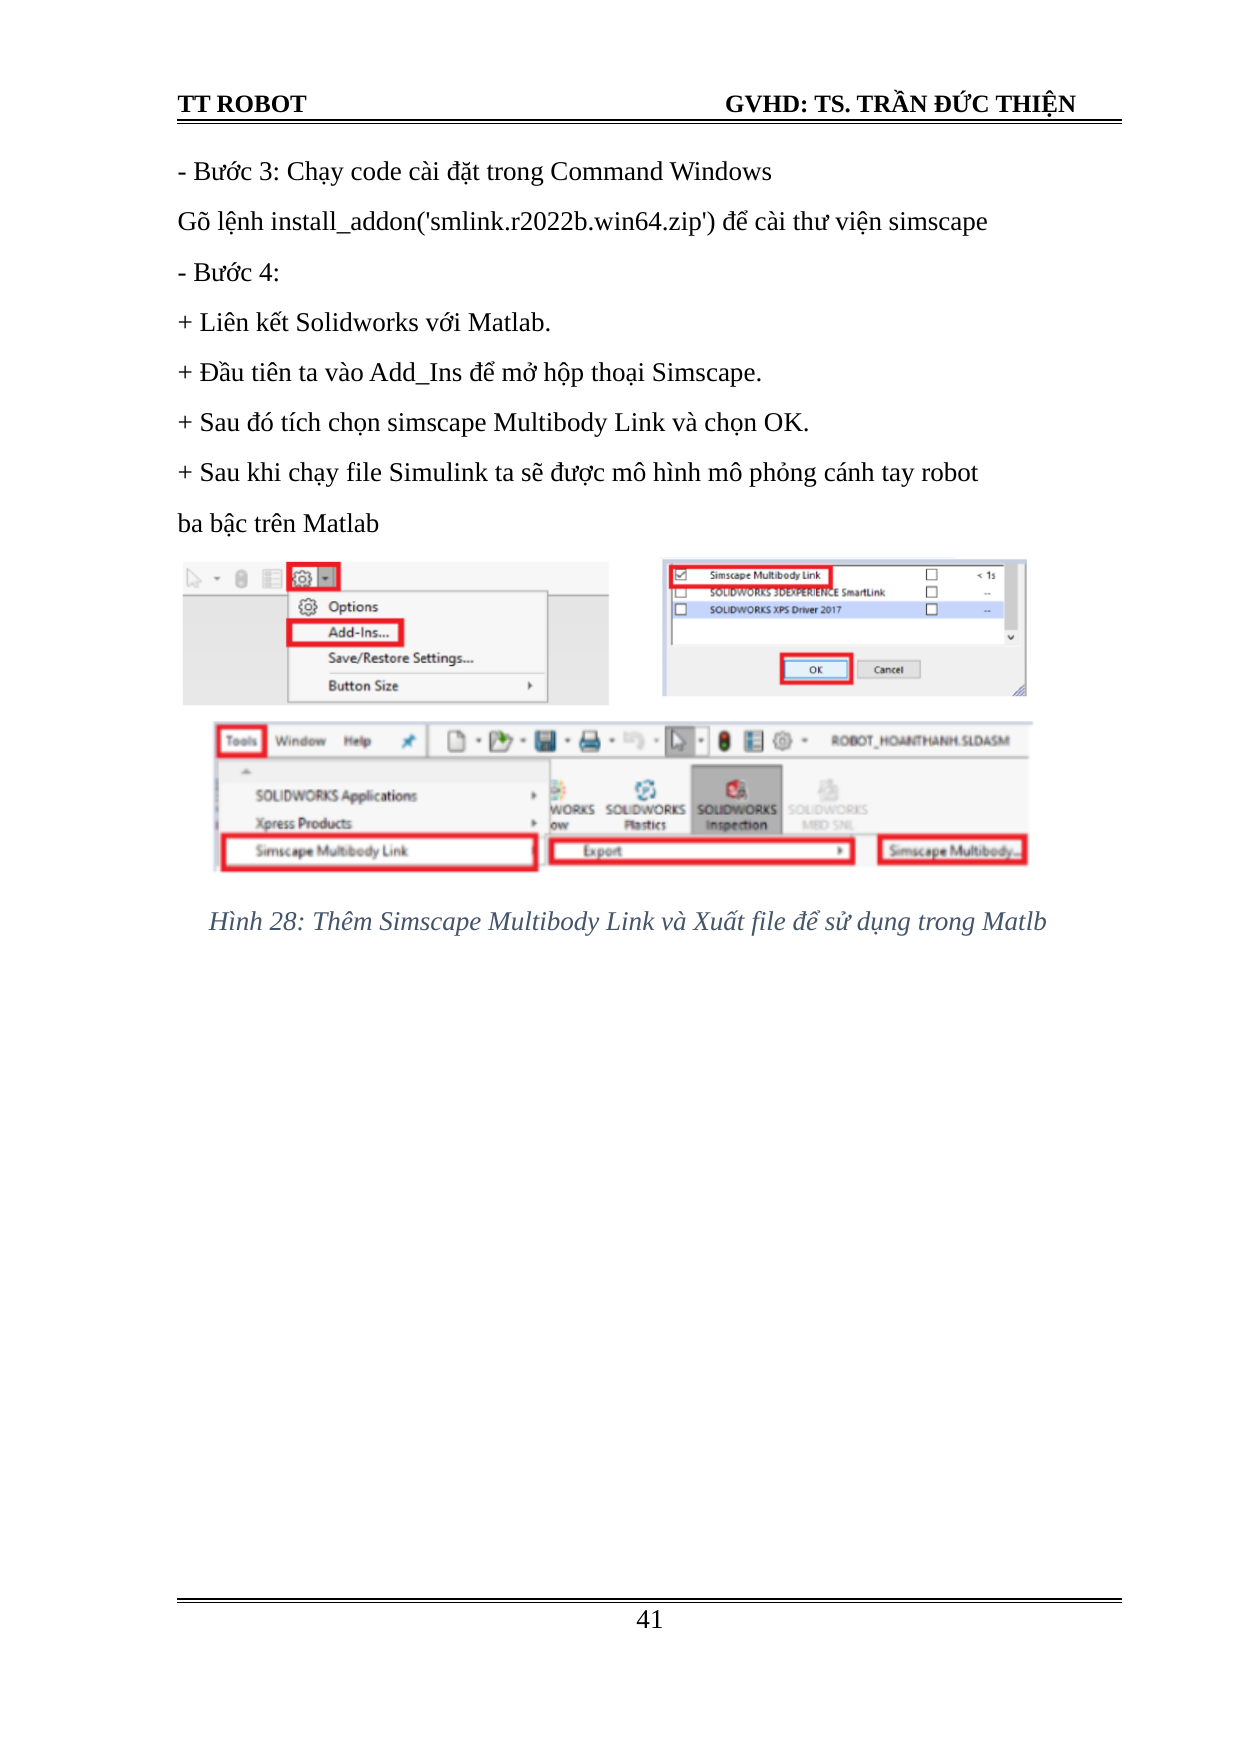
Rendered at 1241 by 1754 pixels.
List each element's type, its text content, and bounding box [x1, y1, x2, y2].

picture [205, 721, 1035, 878]
text + Liên kết Solidworks với Matlab. [177, 306, 1122, 337]
picture [177, 557, 611, 709]
text + Đầu tiên ta vào Add_Ins để mở hộp thoại Simscape. [177, 356, 1122, 387]
text + Sau khi chạy file Simulink ta sẽ được mô hình mô phỏng cánh tay robot [177, 457, 1122, 488]
text - Bước 3: Chạy code cài đặt trong Command Windows [177, 155, 1122, 186]
text - Bước 4: [177, 256, 1122, 287]
text Gõ lệnh install_addon('smlink.r2022b.win64.zip') để cài thư viện simscape [177, 206, 1122, 237]
text + Sau đó tích chọn simscape Multibody Link và chọn OK. [177, 406, 1122, 437]
picture [658, 556, 1028, 700]
text ba bậc trên Matlab [177, 507, 1122, 538]
